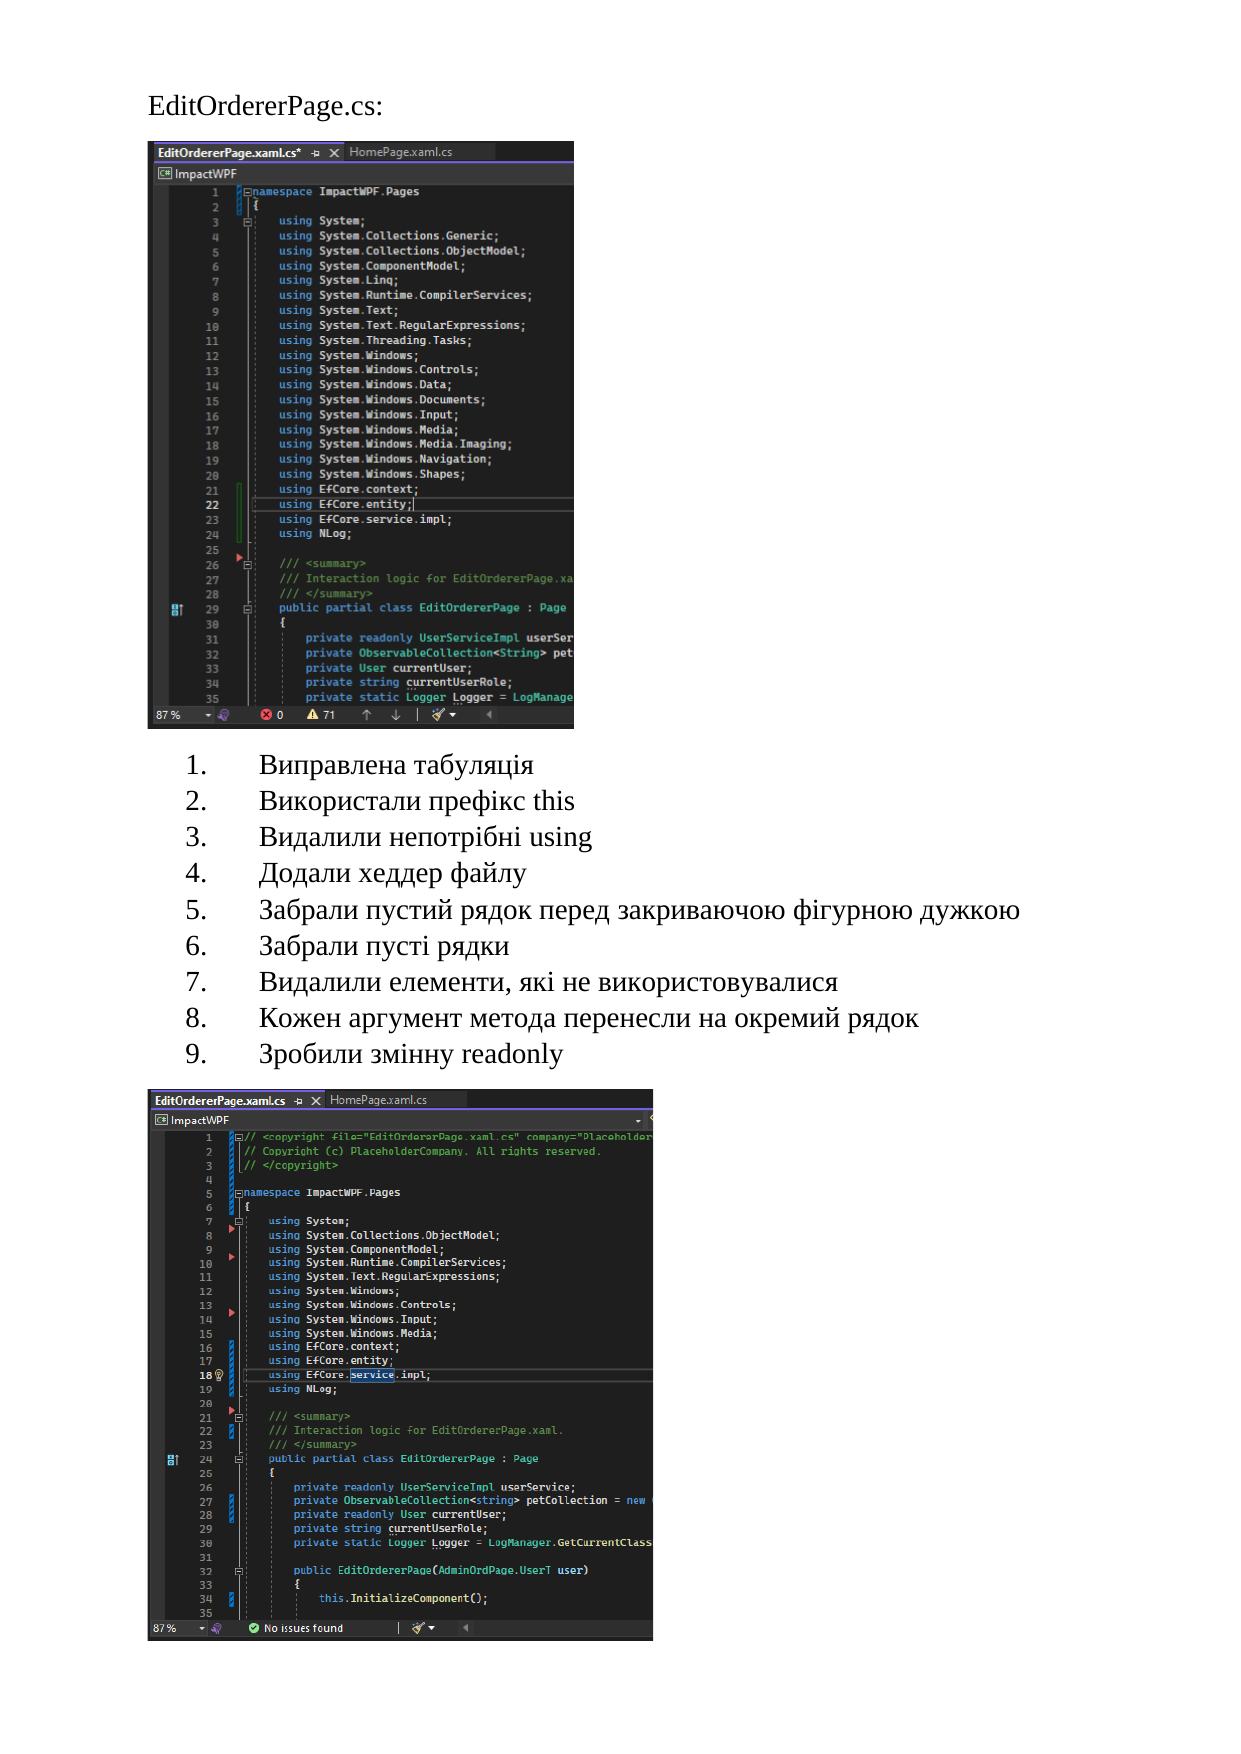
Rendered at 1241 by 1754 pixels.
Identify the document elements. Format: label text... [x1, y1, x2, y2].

list Додали хеддер файлу [185, 856, 1152, 889]
picture [147, 1089, 654, 1641]
picture [147, 141, 574, 729]
list Забрали пусті рядки [185, 928, 1152, 961]
list Кожен аргумент метода перенесли на окремий рядок [185, 1000, 1152, 1034]
text EditOrdererPage.cs: [148, 88, 1152, 122]
list Зробили змінну readonly [185, 1036, 1152, 1070]
list Видалили непотрібні using [185, 819, 1152, 853]
list Використали префікс this [185, 783, 1152, 817]
list Виправлена табуляція [185, 747, 1152, 781]
list Видалили елементи, які не використовувалися [185, 964, 1152, 998]
list Забрали пустий рядок перед закриваючою фігурною дужкою [185, 892, 1152, 925]
